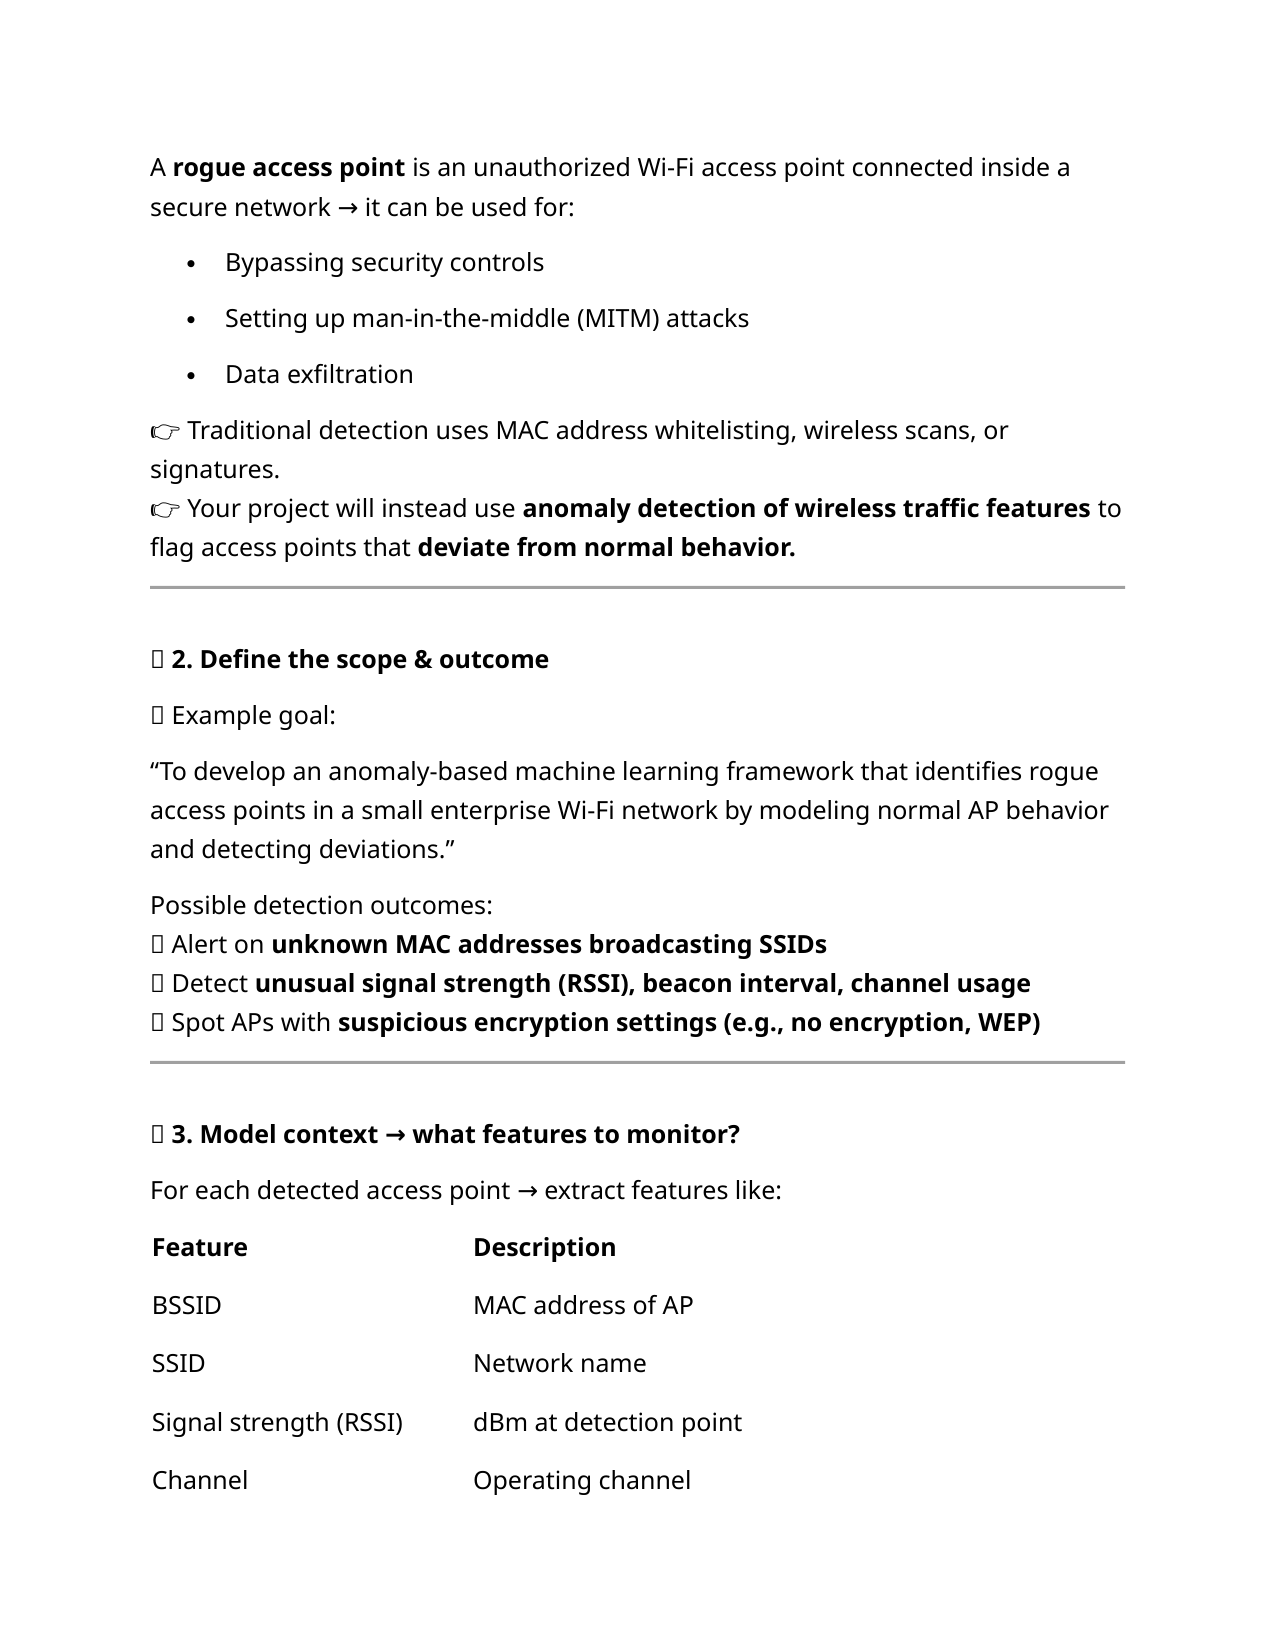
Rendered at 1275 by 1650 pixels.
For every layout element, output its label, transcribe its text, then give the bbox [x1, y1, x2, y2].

text “To develop an anomaly-based machine learning framework that identifies rogue access points in a small enterprise Wi-Fi network by modeling normal AP behavior and detecting deviations.” [150, 753, 1125, 866]
table_cell SSID [150, 1345, 471, 1403]
list Setting up man-in-the-middle (MITM) attacks [187, 301, 1125, 335]
table_cell MAC address of AP [471, 1286, 861, 1344]
text 🎯 Example goal: [150, 697, 1125, 732]
text 📝 2. Define the scope & outcome [150, 642, 1125, 676]
text A rogue access point is an unauthorized Wi-Fi access point connected inside a secure network → it can be used for: [150, 150, 1125, 223]
list Bypassing security controls [187, 245, 1125, 279]
table_cell Network name [471, 1345, 861, 1403]
table_header Feature [150, 1228, 471, 1286]
table_cell dBm at detection point [471, 1403, 861, 1461]
table_cell Operating channel [471, 1461, 861, 1498]
table_cell Channel [150, 1461, 471, 1498]
text For each detected access point → extract features like: [150, 1172, 1125, 1207]
table_cell Signal strength (RSSI) [150, 1403, 471, 1461]
text 📐 3. Model context → what features to monitor? [150, 1117, 1125, 1151]
table_header Description [471, 1228, 861, 1286]
list Data exfiltration [187, 357, 1125, 391]
text Possible detection outcomes: ✅ Alert on unknown MAC addresses broadcasting SSIDs ✅ Detect unusual signal strength (RSSI), beacon interval, channel usage ✅ Spot APs with suspicious encryption settings (e.g., no encryption, WEP) [150, 887, 1125, 1039]
text 👉 Traditional detection uses MAC address whitelisting, wireless scans, or signatures. 👉 Your project will instead use anomaly detection of wireless traffic features to flag access points that deviate from normal behavior. [150, 412, 1125, 564]
table_cell BSSID [150, 1286, 471, 1344]
